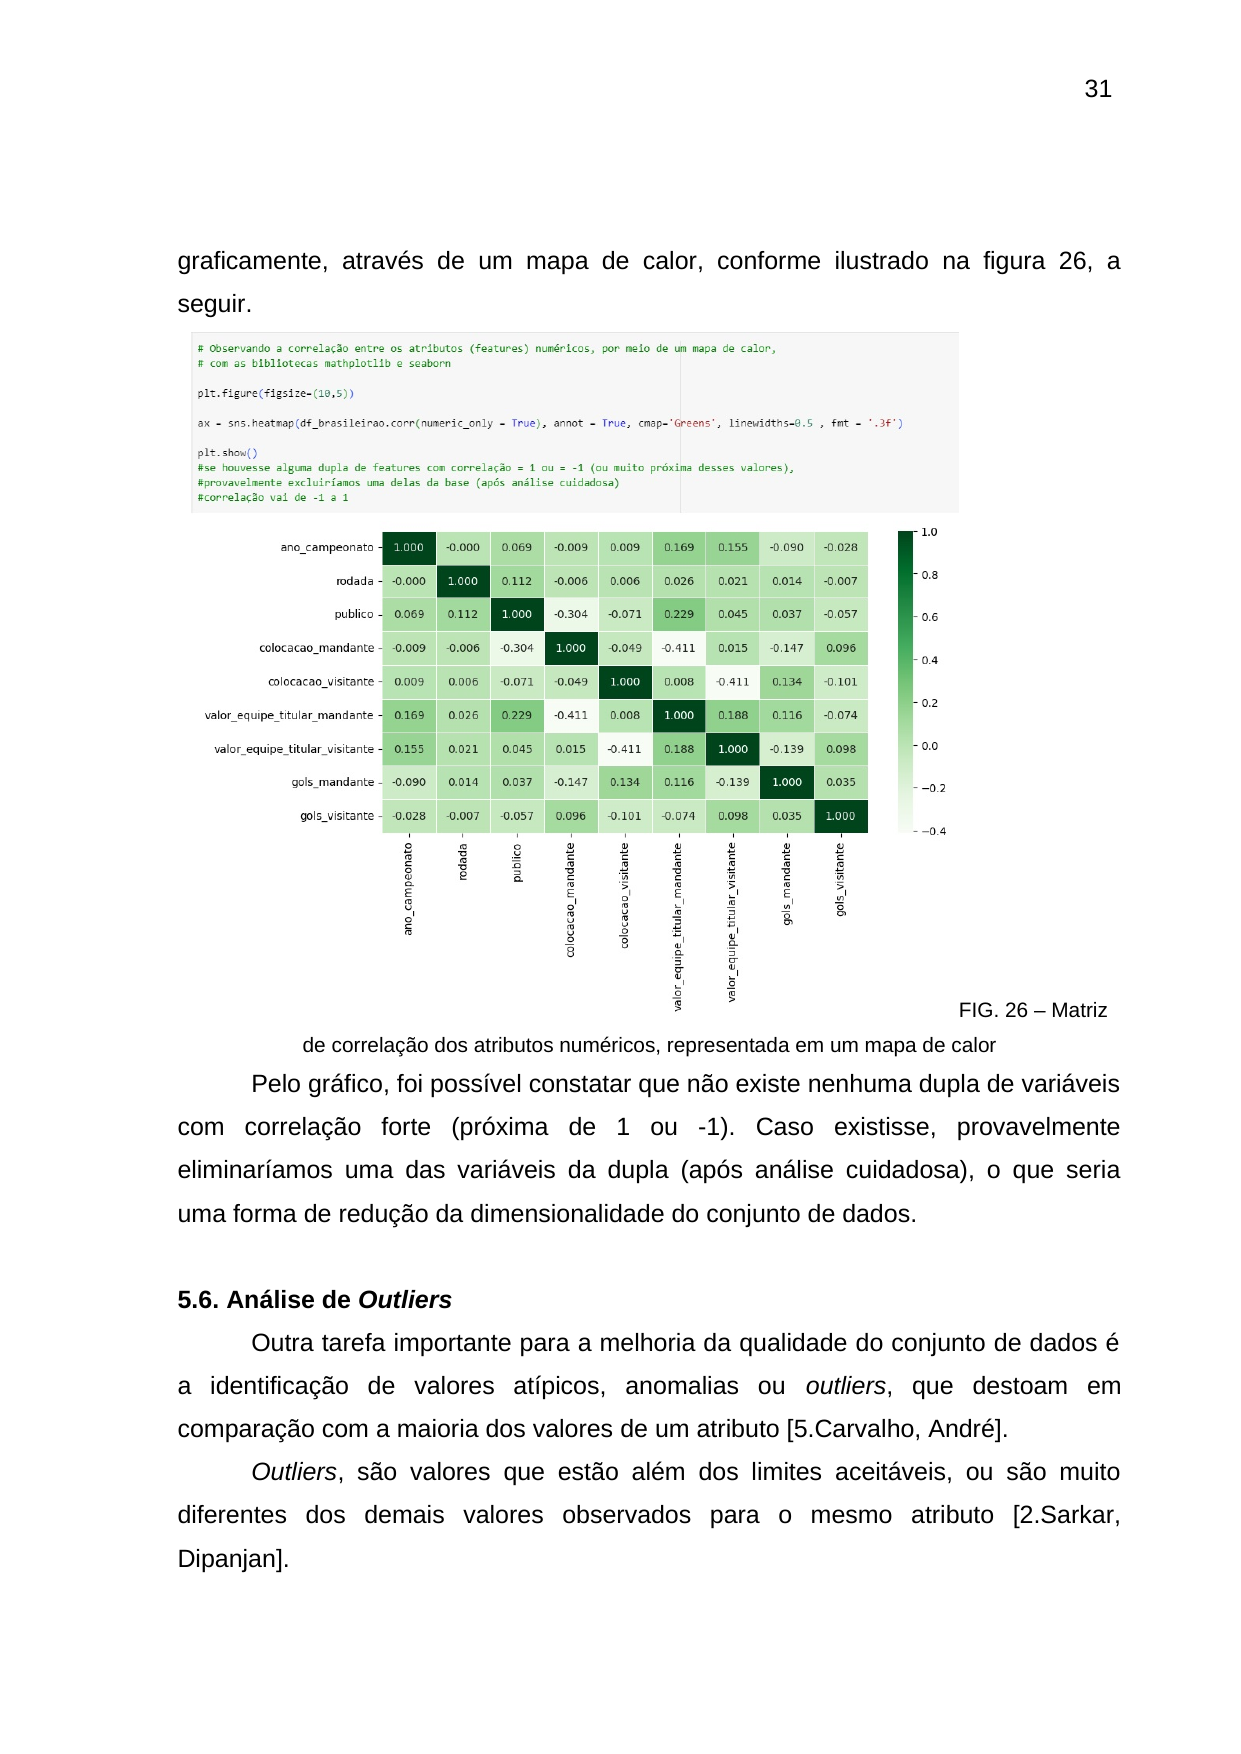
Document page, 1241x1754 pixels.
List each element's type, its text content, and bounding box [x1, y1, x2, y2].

text Outliers, são valores que estão além dos limites aceitáveis, ou são muito diferentes dos demais valores observados para o mesmo atributo [2.Sarkar, Dipanjan]. [177, 1457, 1122, 1572]
text Outra tarefa importante para a melhoria da qualidade do conjunto de dados é a identificação de valores atípicos, anomalias ou outliers, que destoam em comparação com a maioria dos valores de um atributo [5.Carvalho, André]. [177, 1328, 1122, 1443]
text Pelo gráfico, foi possível constatar que não existe nenhuma dupla de variáveis com correlação forte (próxima de 1 ou -1). Caso existisse, provavelmente eliminaríamos uma das variáveis da dupla (após análise cuidadosa), o que seria uma forma de redução da dimensionalidade do conjunto de dados. [177, 1069, 1122, 1227]
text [177, 246, 1122, 318]
picture [191, 332, 959, 1017]
subtitle 5.6. Análise de Outliers [177, 1285, 1122, 1314]
